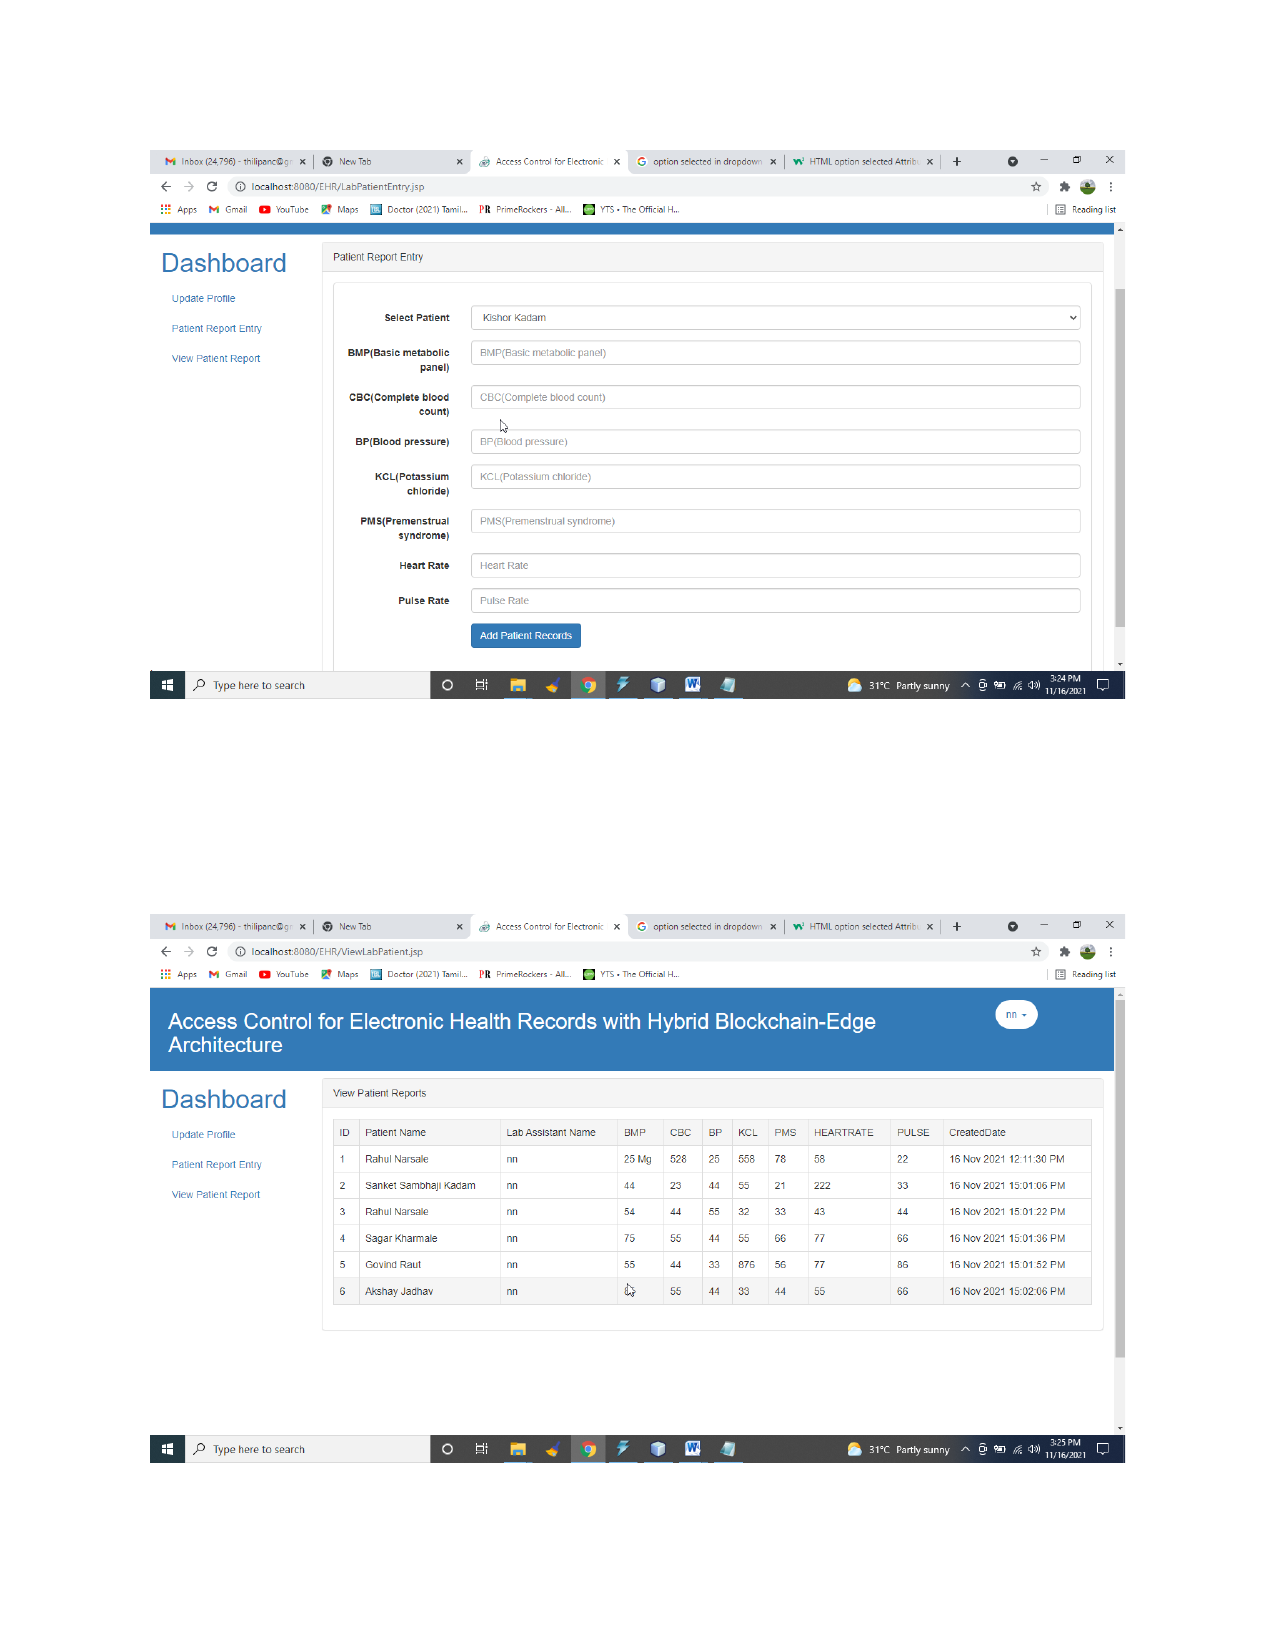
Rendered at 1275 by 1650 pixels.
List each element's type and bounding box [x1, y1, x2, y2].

picture [150, 150, 1125, 699]
picture [150, 914, 1125, 1463]
